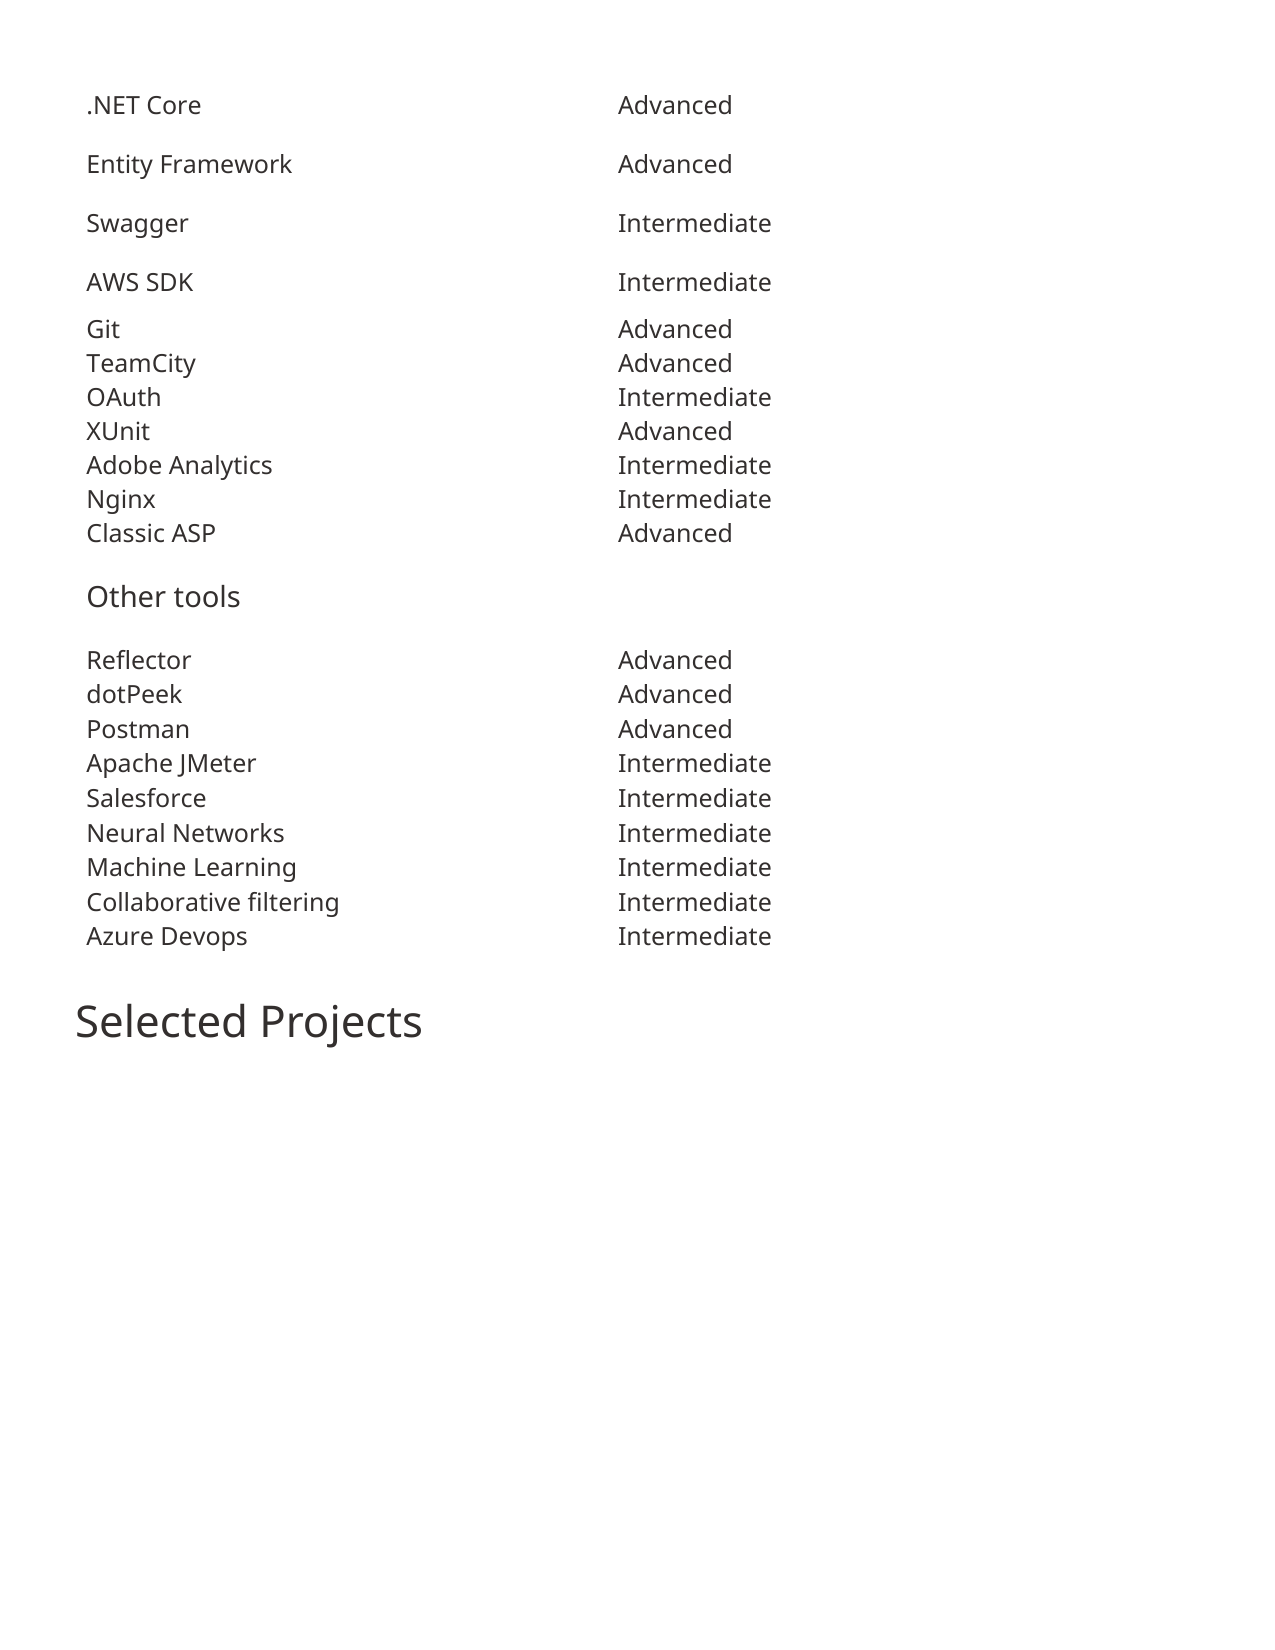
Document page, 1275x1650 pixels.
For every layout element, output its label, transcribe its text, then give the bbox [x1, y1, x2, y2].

table_cell TeamCity [75, 345, 607, 379]
table_cell dotPeek [75, 677, 607, 711]
table_cell Classic ASP [75, 516, 607, 550]
table_cell Intermediate [607, 379, 1168, 413]
table_cell Intermediate [607, 884, 1168, 919]
table_cell Intermediate [607, 252, 1168, 311]
table_cell Reflector [75, 642, 607, 677]
table_cell Intermediate [607, 448, 1168, 482]
table_cell Azure Devops [75, 919, 607, 953]
table_cell .NET Core [75, 75, 607, 134]
table_cell Entity Framework [75, 134, 607, 193]
table_cell Swagger [75, 193, 607, 252]
table_cell Intermediate [607, 815, 1168, 849]
table_cell Advanced [607, 345, 1168, 379]
table_cell Collaborative filtering [75, 884, 607, 919]
table_cell Advanced [607, 75, 1168, 134]
table_cell Intermediate [607, 919, 1168, 953]
table_cell Apache JMeter [75, 746, 607, 780]
table_cell Advanced [607, 311, 1168, 345]
table_cell Advanced [607, 516, 1168, 550]
table_cell Advanced [607, 711, 1168, 746]
table_cell Advanced [607, 134, 1168, 193]
table_cell Postman [75, 711, 607, 746]
table_cell Nginx [75, 482, 607, 516]
table_cell Intermediate [607, 850, 1168, 884]
table_cell Intermediate [607, 780, 1168, 815]
table_cell Intermediate [607, 482, 1168, 516]
table_cell Intermediate [607, 193, 1168, 252]
table_cell Machine Learning [75, 850, 607, 884]
table_cell OAuth [75, 379, 607, 413]
table_cell Advanced [607, 642, 1168, 677]
table_cell Salesforce [75, 780, 607, 815]
table_cell Advanced [607, 414, 1168, 447]
table_cell Other tools [75, 550, 607, 642]
table_cell Intermediate [607, 746, 1168, 780]
table_cell Git [75, 311, 607, 345]
table_cell Adobe Analytics [75, 448, 607, 482]
table_cell AWS SDK [75, 252, 607, 311]
table_cell Neural Networks [75, 815, 607, 849]
table_cell XUnit [75, 414, 607, 447]
table_cell Advanced [607, 677, 1168, 711]
subtitle Selected Projects [75, 991, 1200, 1050]
